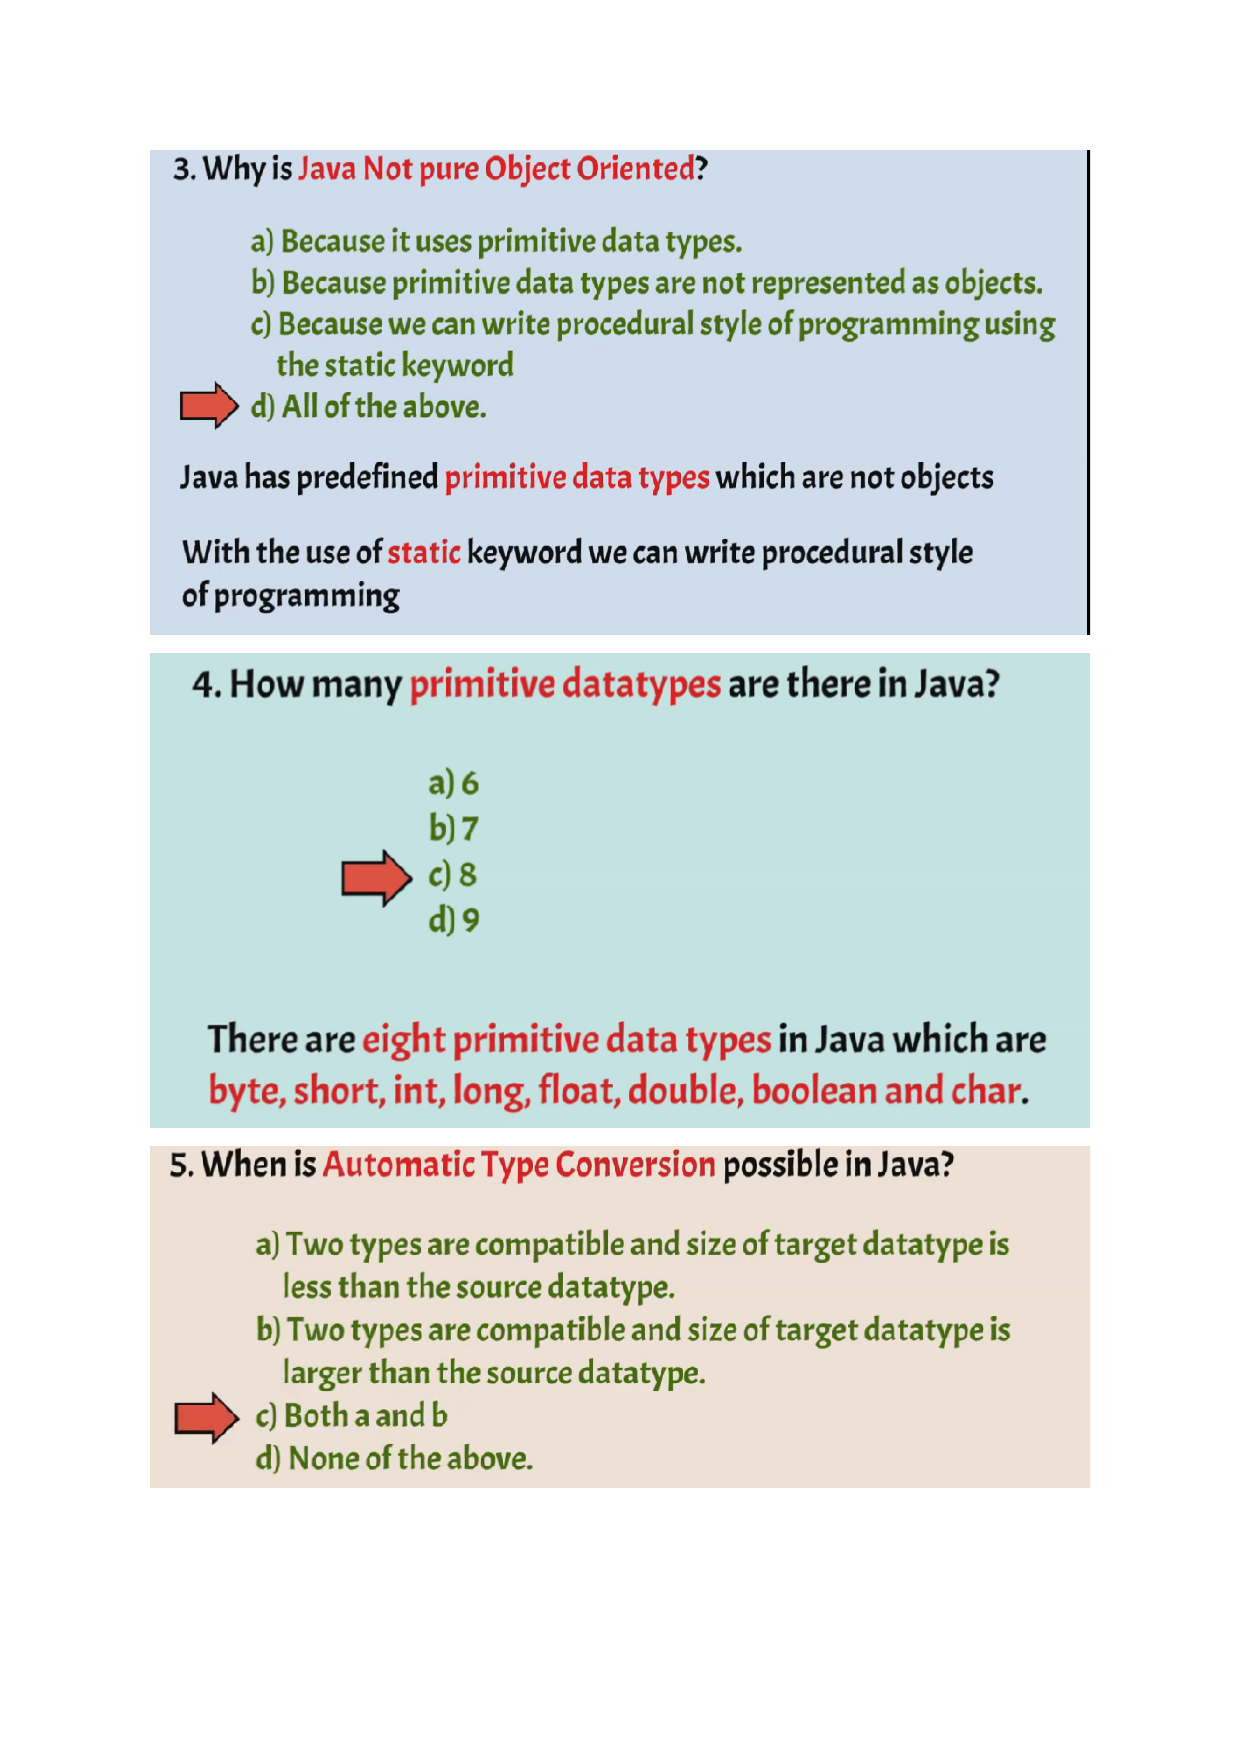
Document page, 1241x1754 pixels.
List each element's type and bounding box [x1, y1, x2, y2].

picture [150, 1146, 1091, 1488]
picture [150, 150, 1091, 635]
picture [150, 653, 1091, 1128]
